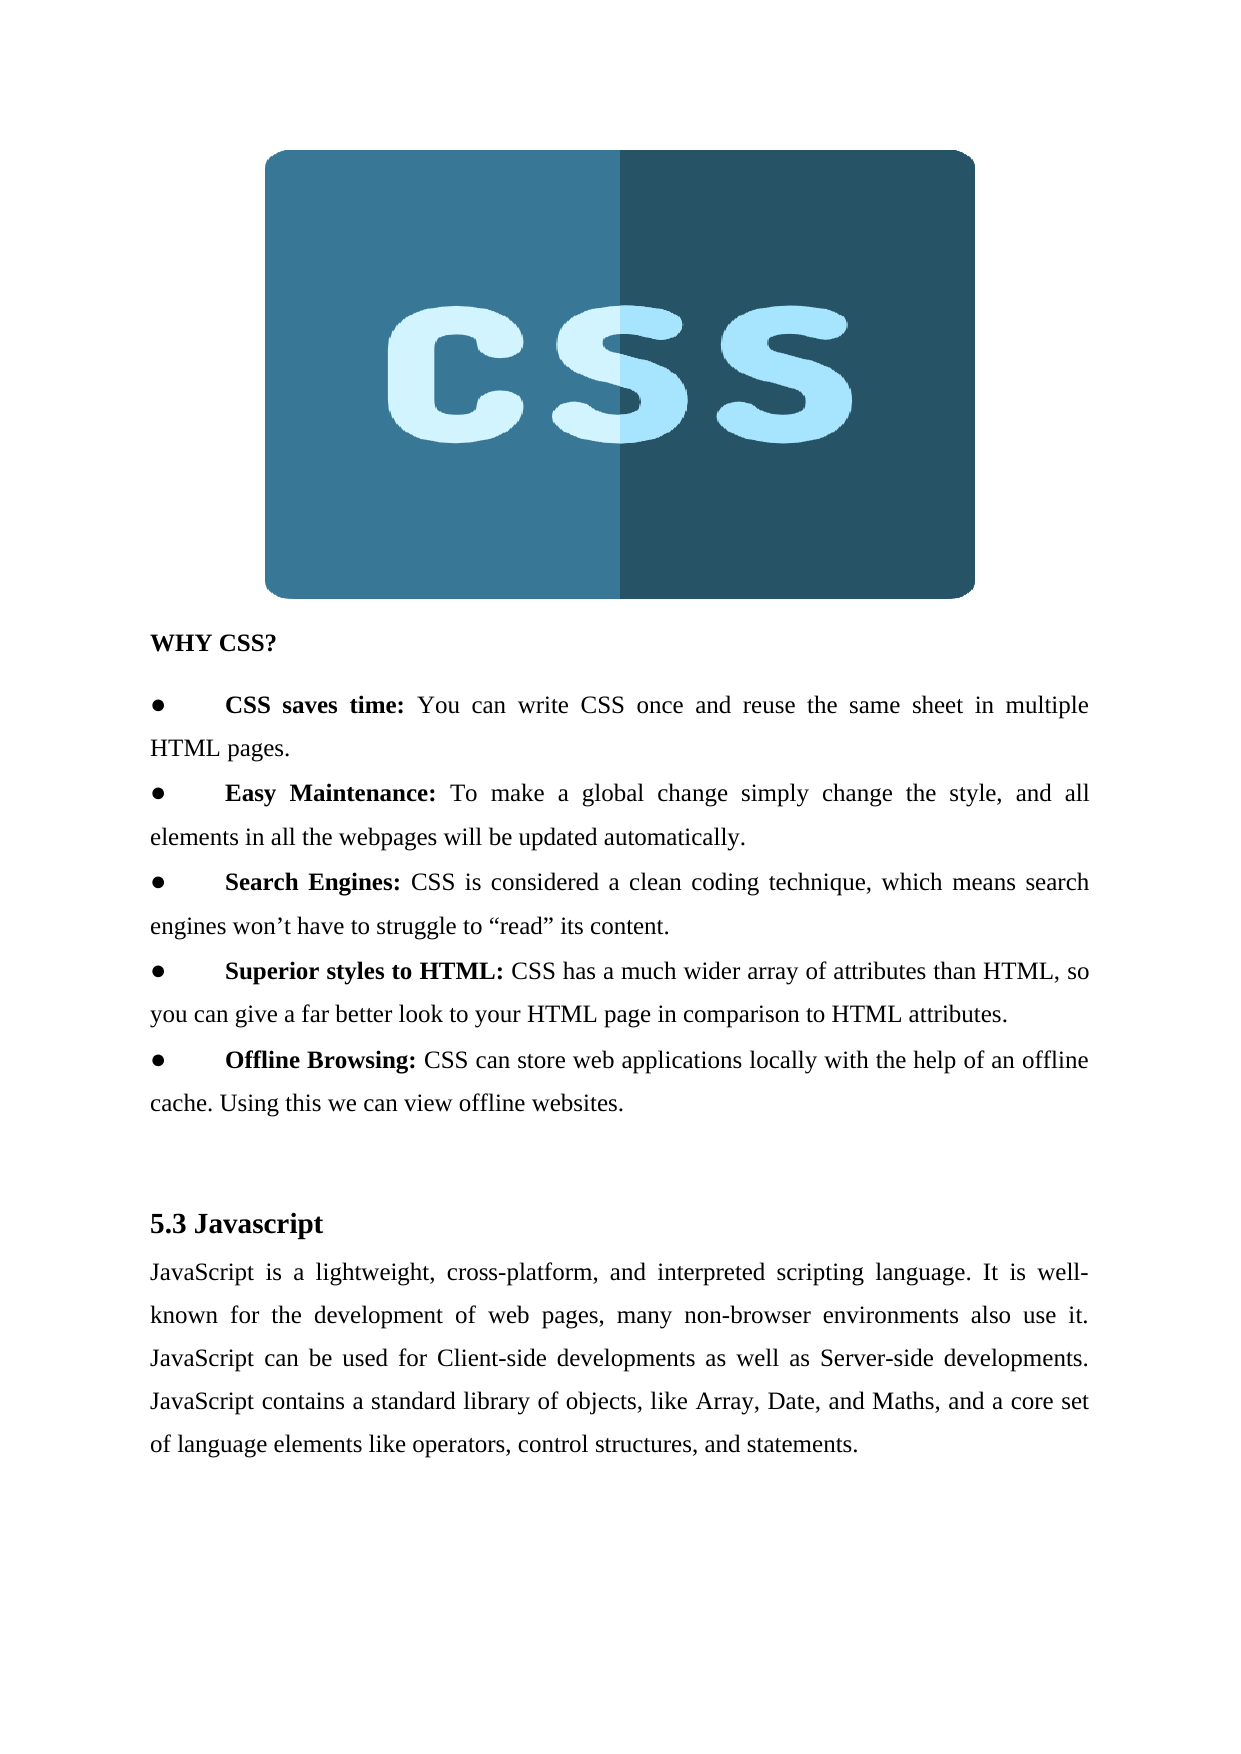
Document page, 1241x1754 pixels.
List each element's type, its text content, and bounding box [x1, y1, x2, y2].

list Search Engines: CSS is considered a clean coding technique, which means search engines won’t have to struggle to “read” its content. [150, 865, 1090, 939]
picture [265, 150, 975, 599]
text 5.3 Javascript [150, 1206, 1090, 1240]
list Superior styles to HTML: CSS has a much wider array of attributes than HTML, so you can give a far better look to your HTML page in comparison to HTML attributes. [150, 954, 1090, 1028]
text JavaScript is a lightweight, cross-platform, and interpreted scripting language. It is well-known for the development of web pages, many non-browser environments also use it. JavaScript can be used for Client-side developments as well as Server-side developments. JavaScript contains a standard library of objects, like Array, Date, and Maths, and a core set of language elements like operators, control structures, and statements. [150, 1257, 1090, 1458]
list Easy Maintenance: To make a global change simply change the style, and all elements in all the webpages will be updated automatically. [150, 776, 1090, 851]
text WHY CSS? [150, 628, 1090, 657]
list Offline Browsing: CSS can store web applications locally with the help of an offline cache. Using this we can view offline websites. [150, 1043, 1090, 1117]
list CSS saves time: You can write CSS once and reuse the same sheet in multiple HTML pages. [150, 688, 1090, 762]
